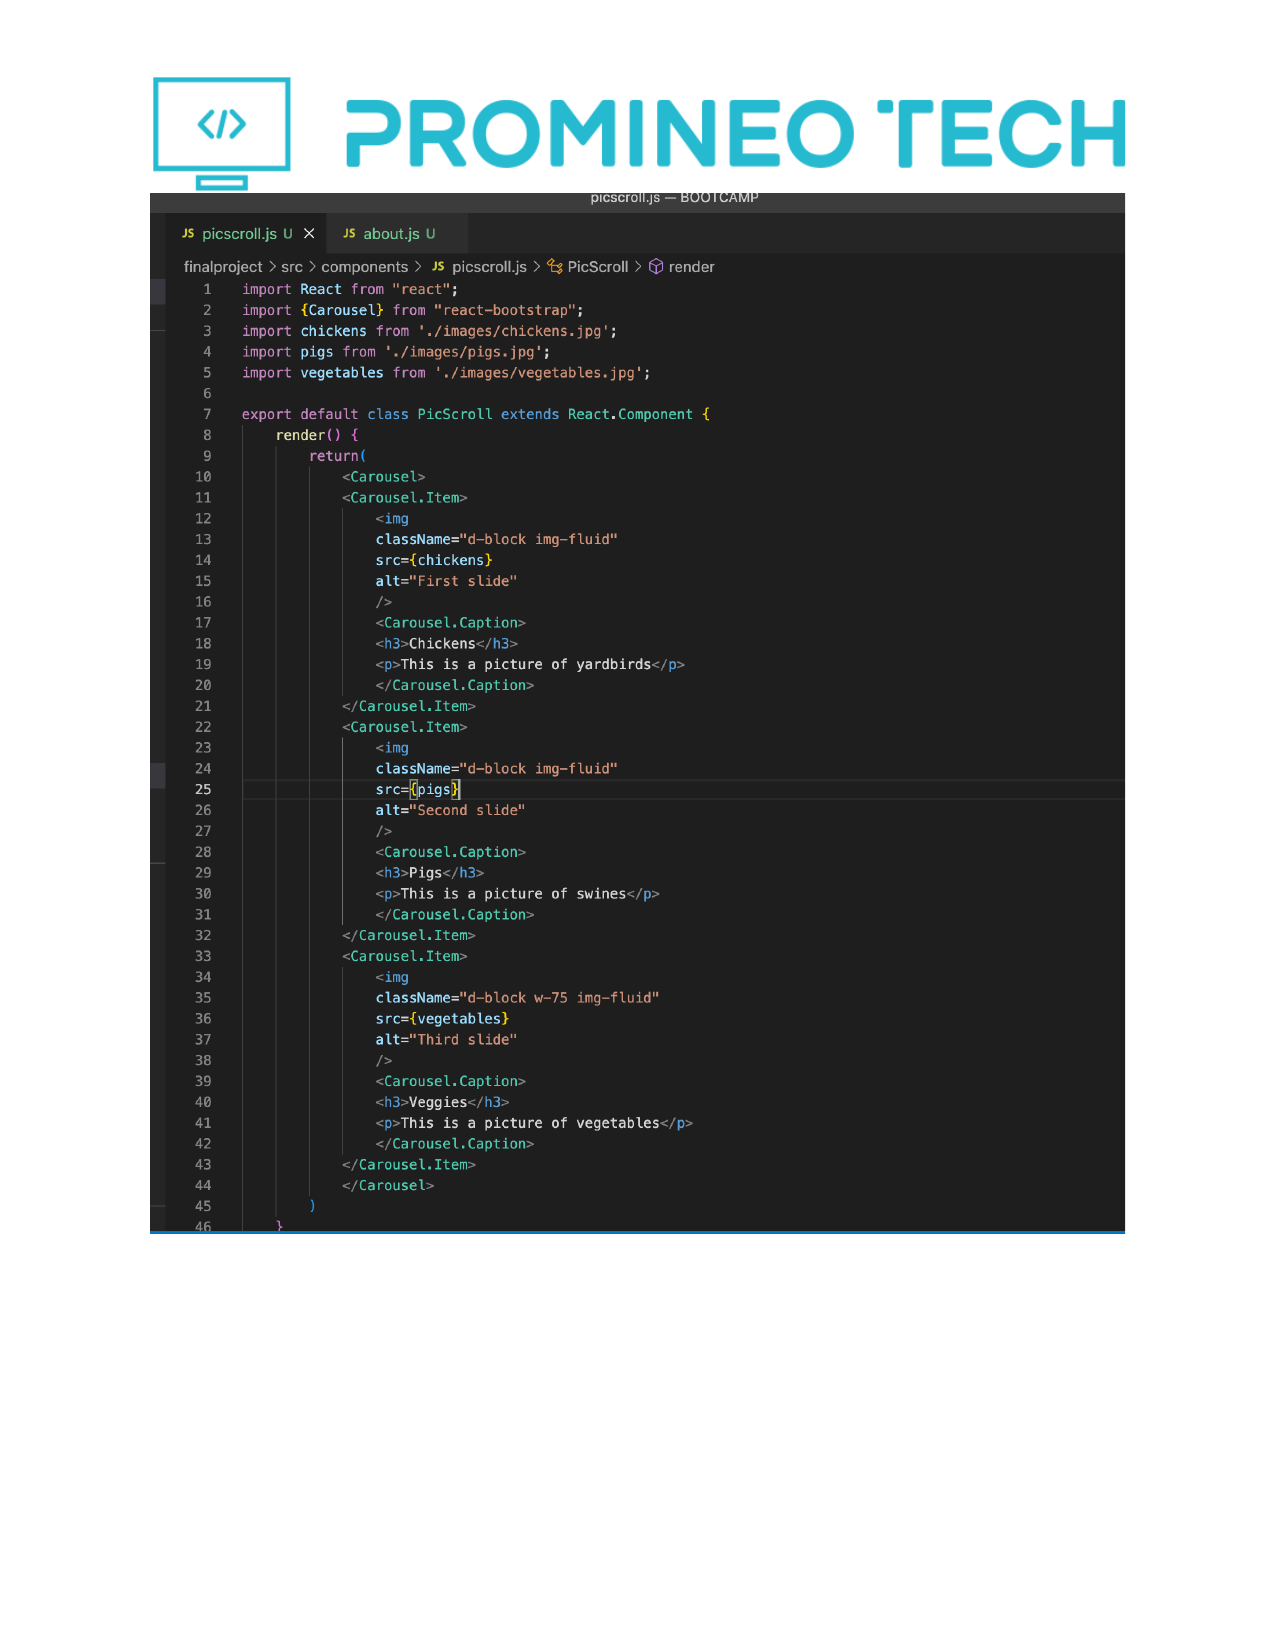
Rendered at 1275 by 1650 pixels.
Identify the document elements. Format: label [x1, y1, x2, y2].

picture [150, 75, 1125, 1234]
